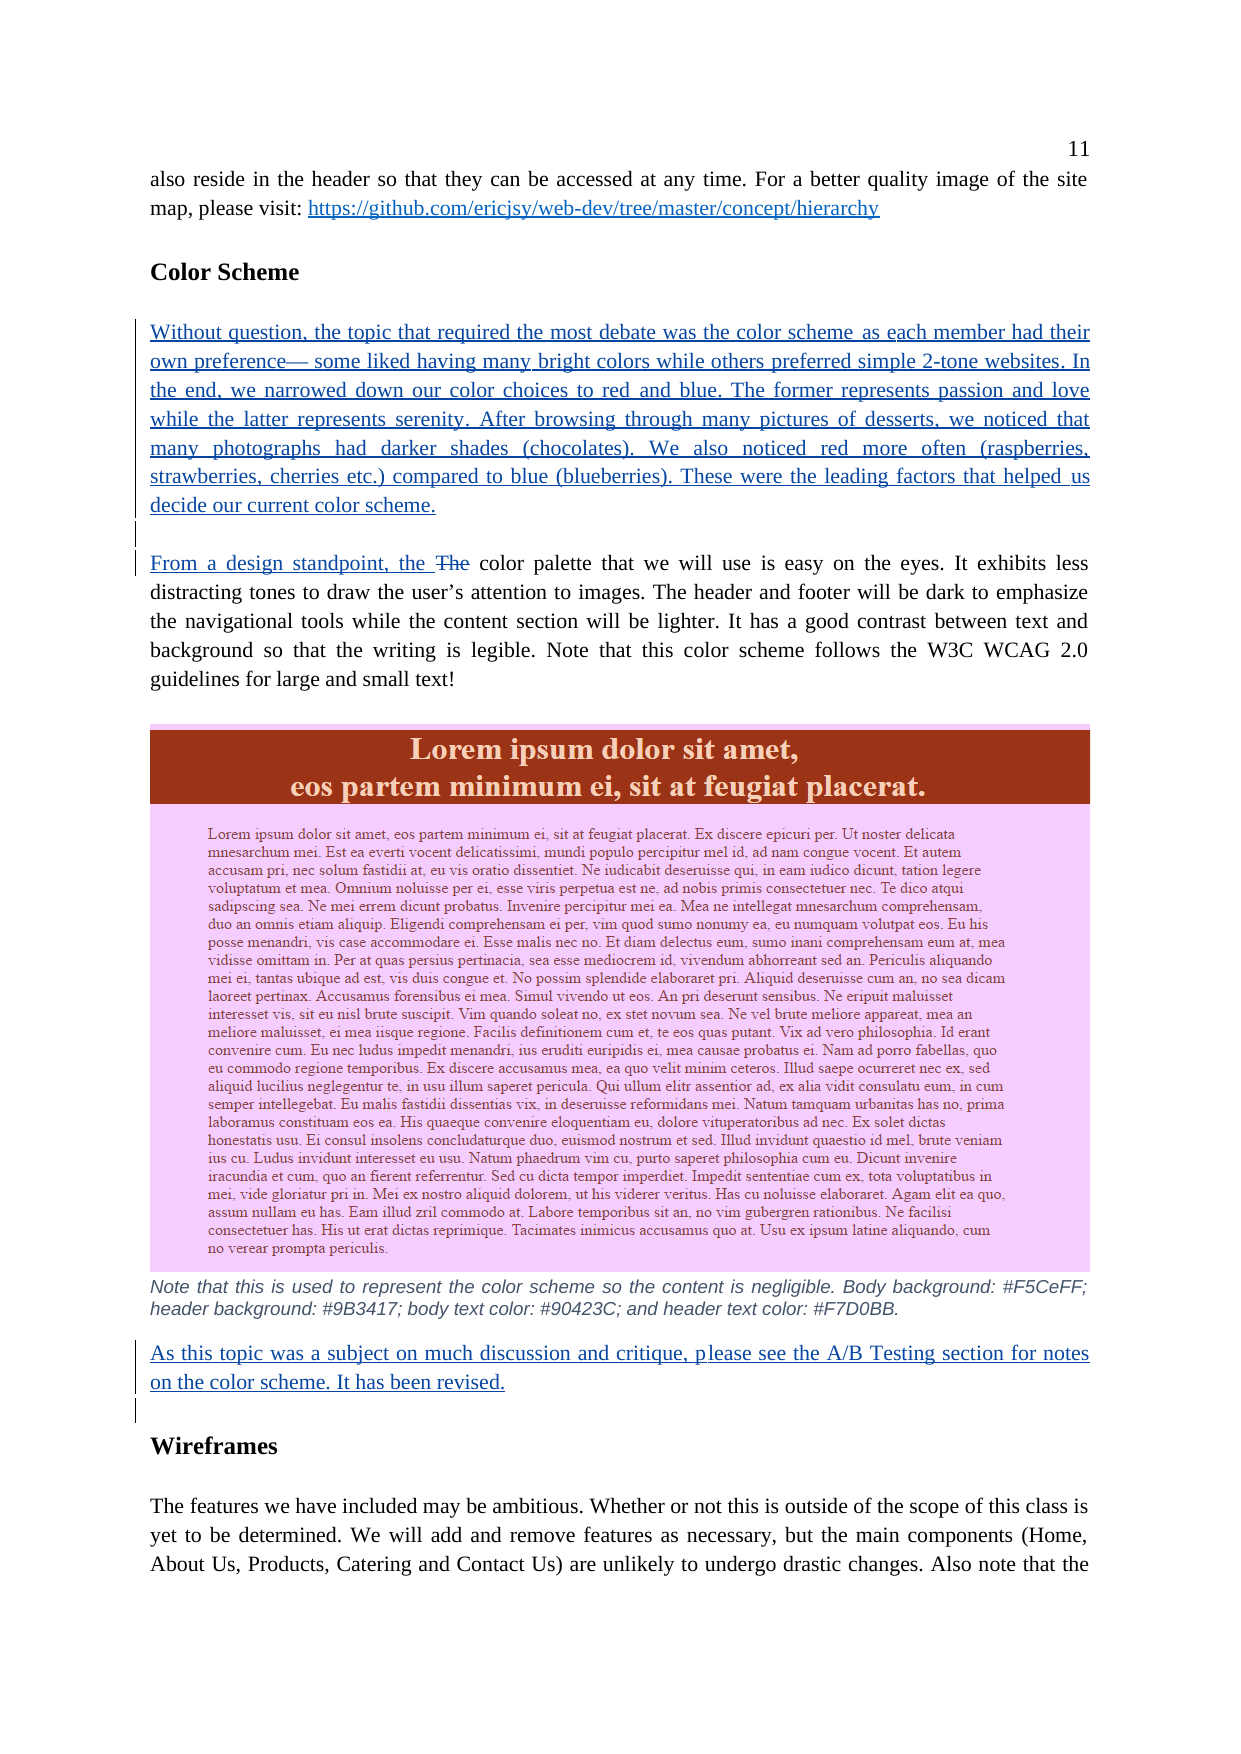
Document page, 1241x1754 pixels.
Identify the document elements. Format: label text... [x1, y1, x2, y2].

subtitle Wireframes [150, 1431, 1090, 1460]
text Note that this is used to represent the color scheme so the content is negligible. Body background: #F5CeFF; header background: #9B3417; body text color: #90423C; and header text color: #F7D0BB. [150, 1276, 1090, 1319]
subtitle Color Scheme [150, 257, 1090, 285]
text color palette that we will use is easy on the eyes. It exhibits less distracting tones to draw the user’s attention to images. The header and footer will be dark to emphasize the navigational tools while the content section will be lighter. It has a good contrast between text and background so that the writing is legible. Note that this color scheme follows the W3C WCAG 2.0 guidelines for large and small text! [150, 550, 1090, 691]
picture [150, 724, 1091, 1272]
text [150, 166, 1090, 220]
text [150, 1493, 1090, 1576]
